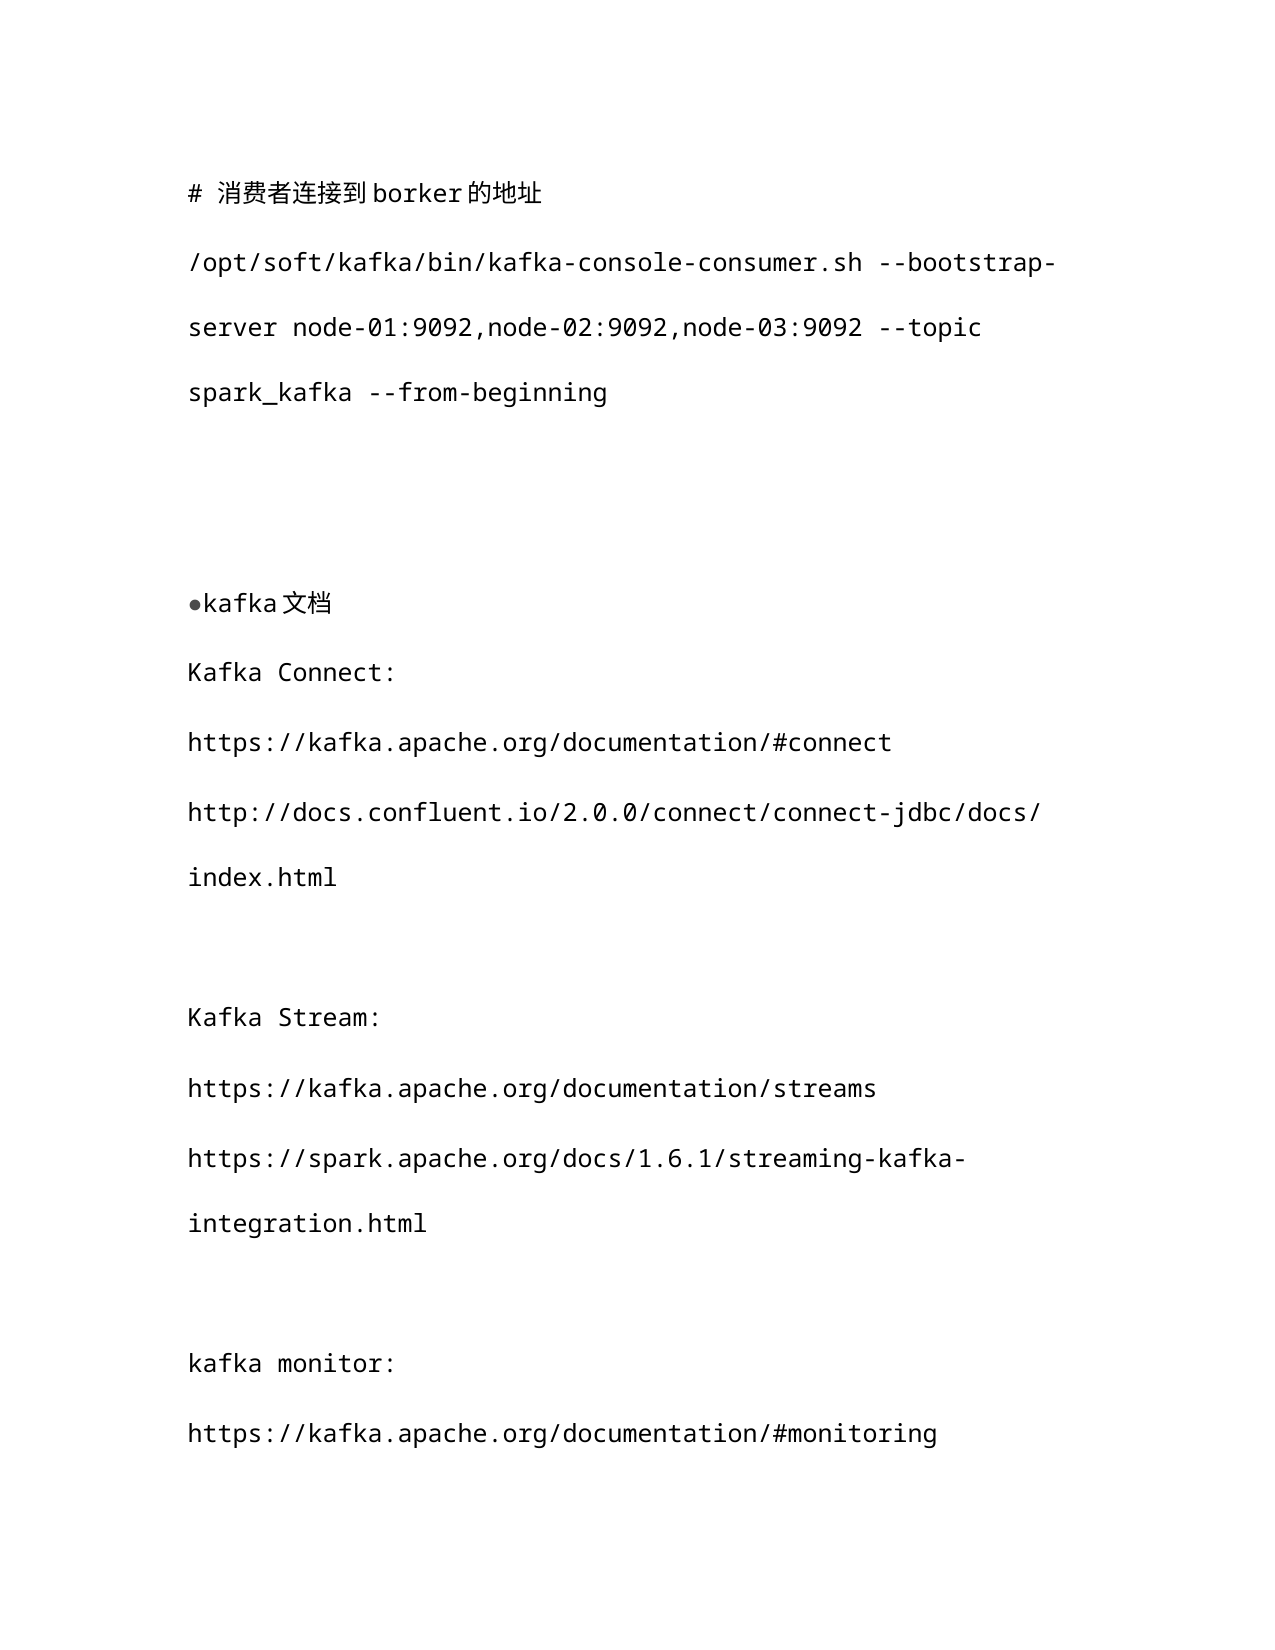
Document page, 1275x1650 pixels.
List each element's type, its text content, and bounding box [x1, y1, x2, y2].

text https://kafka.apache.org/documentation/#monitoring [187, 1400, 1087, 1465]
text http://docs.confluent.io/2.0.0/connect/connect-jdbc/docs/index.html [187, 779, 1087, 909]
text Kafka Stream: [187, 985, 1087, 1050]
text https://kafka.apache.org/documentation/streams [187, 1055, 1087, 1120]
text https://spark.apache.org/docs/1.6.1/streaming-kafka-integration.html [187, 1125, 1087, 1255]
text # 消费者连接到borker的地址 [187, 159, 1087, 224]
text https://kafka.apache.org/documentation/#connect [187, 709, 1087, 774]
text Kafka Connect: [187, 639, 1087, 704]
text ●kafka文档 [187, 569, 1087, 634]
text kafka monitor: [187, 1330, 1087, 1395]
text /opt/soft/kafka/bin/kafka-console-consumer.sh --bootstrap-server node-01:9092,node-02:9092,node-03:9092 --topic spark_kafka --from-beginning [187, 229, 1087, 424]
